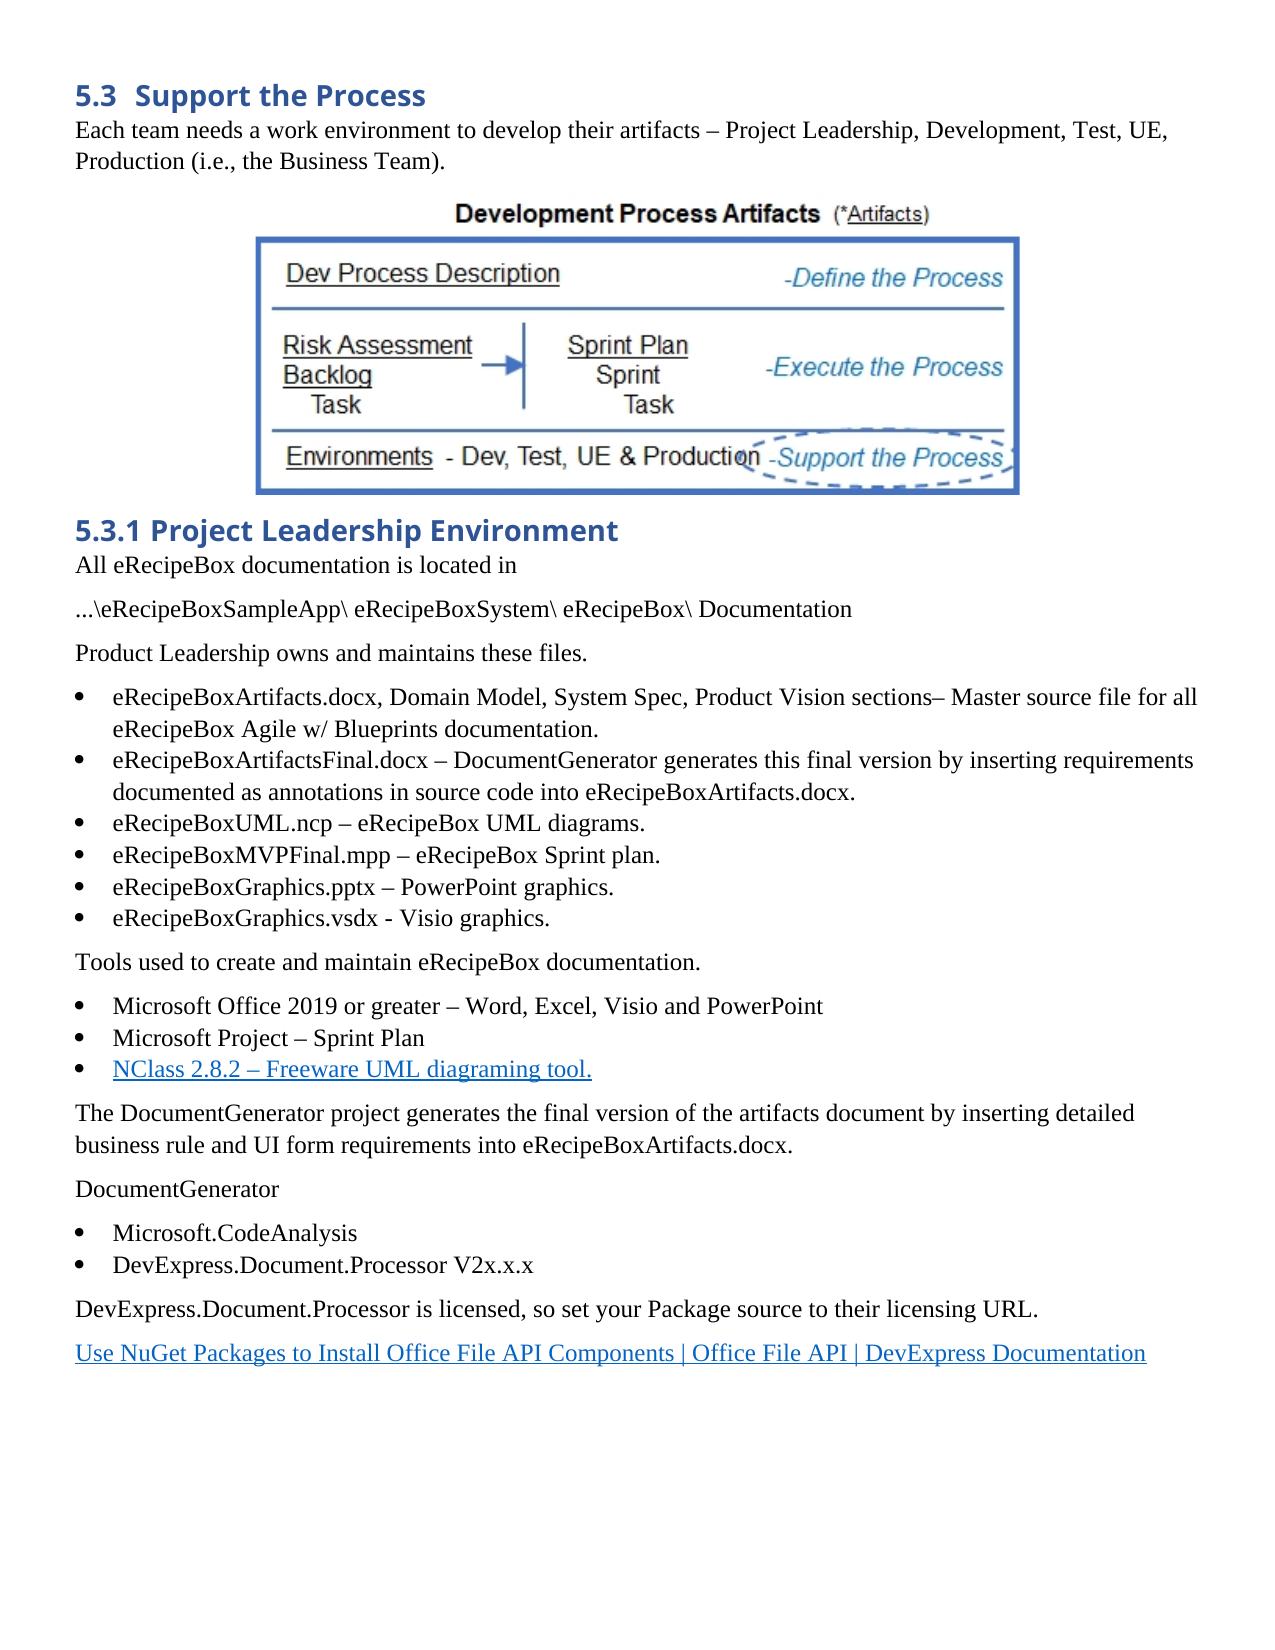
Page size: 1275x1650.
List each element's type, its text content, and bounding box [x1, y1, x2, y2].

list DevExpress.Document.Processor V2x.x.x [75, 1250, 1200, 1278]
subtitle Project Leadership Environment [75, 510, 1200, 550]
text ...\eRecipeBoxSampleApp\ eRecipeBoxSystem\ eRecipeBox\ Documentation [75, 594, 1200, 623]
text The DocumentGenerator project generates the final version of the artifacts document by inserting detailed business rule and UI form requirements into eRecipeBoxArtifacts.docx. [75, 1098, 1200, 1159]
list Microsoft Project – Sprint Plan [75, 1023, 1200, 1052]
list eRecipeBoxGraphics.vsdx - Visio graphics. [75, 903, 1200, 932]
list eRecipeBoxMVPFinal.mpp – eRecipeBox Sprint plan. [75, 840, 1200, 869]
list Microsoft Office 2019 or greater – Word, Excel, Visio and PowerPoint [75, 991, 1200, 1020]
list eRecipeBoxArtifacts.docx, Domain Model, System Spec, Product Vision sections– Master source file for all eRecipeBox Agile w/ Blueprints documentation. [75, 682, 1200, 742]
text All eRecipeBox documentation is located in [75, 550, 1200, 579]
list eRecipeBoxUML.ncp – eRecipeBox UML diagrams. [75, 808, 1200, 837]
text DevExpress.Document.Processor is licensed, so set your Package source to their licensing URL. [75, 1294, 1200, 1322]
list eRecipeBoxArtifactsFinal.docx – DocumentGenerator generates this final version by inserting requirements documented as annotations in source code into eRecipeBoxArtifacts.docx. [75, 745, 1200, 806]
text Product Leadership owns and maintains these files. [75, 638, 1200, 667]
text Each team needs a work environment to develop their artifacts – Project Leadership, Development, Test, UE, Production (i.e., the Business Team). [75, 115, 1200, 175]
picture [255, 190, 1020, 495]
text Use NuGet Packages to Install Office File API Components | Office File API | DevExpress Documentation [75, 1338, 1200, 1367]
subtitle Support the Process [75, 75, 1200, 115]
list NClass 2.8.2 – Freeware UML diagraming tool. [75, 1054, 1200, 1083]
list eRecipeBoxGraphics.pptx – PowerPoint graphics. [75, 872, 1200, 900]
list Microsoft.CodeAnalysis [75, 1218, 1200, 1247]
text DocumentGenerator [75, 1174, 1200, 1203]
text Tools used to create and maintain eRecipeBox documentation. [75, 947, 1200, 976]
